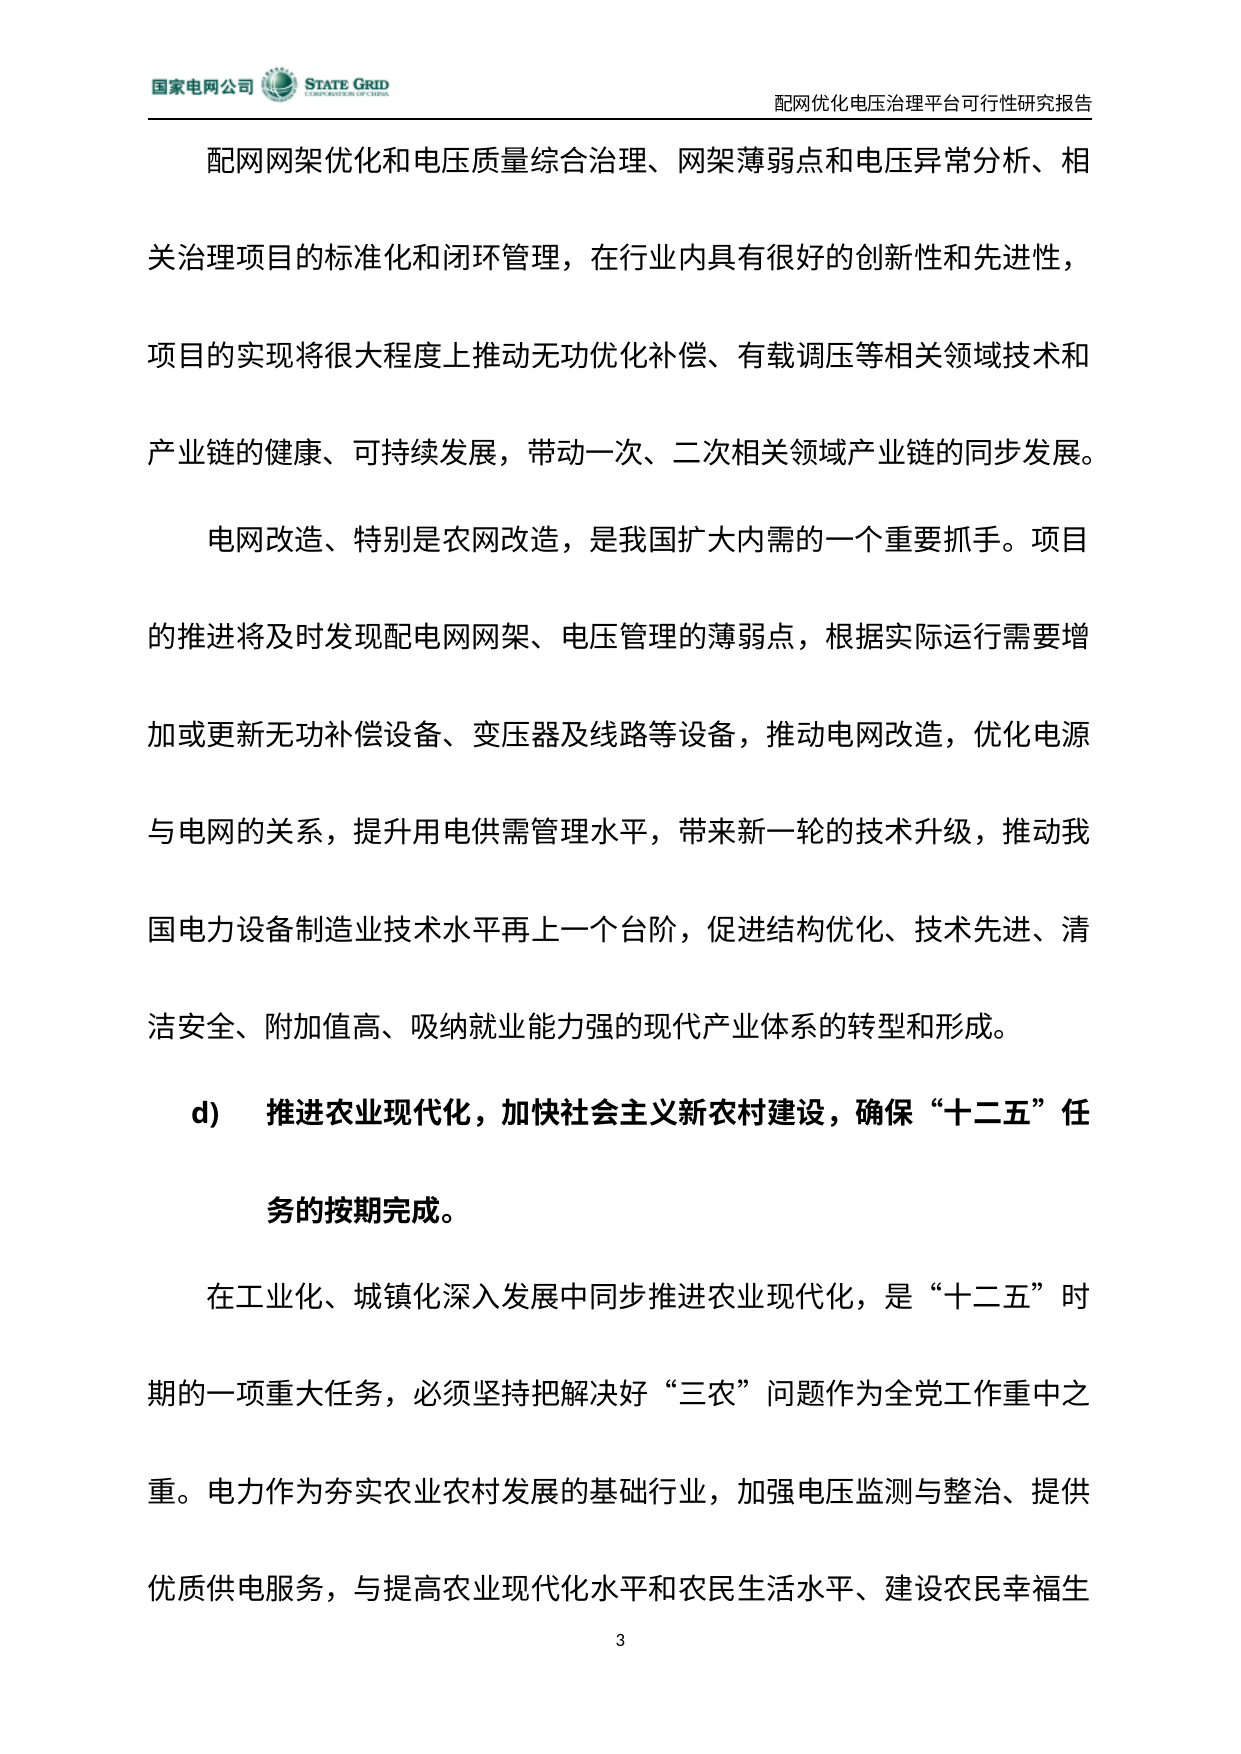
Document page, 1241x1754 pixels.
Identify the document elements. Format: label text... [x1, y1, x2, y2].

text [148, 1262, 1092, 1619]
text 配网网架优化和电压质量综合治理、网架薄弱点和电压异常分析、相关治理项目的标准化和闭环管理，在行业内具有很好的创新性和先进性，项目的实现将很大程度上推动无功优化补偿、有载调压等相关领域技术和产业链的健康、可持续发展，带动一次、二次相关领域产业链的同步发展。 [148, 126, 1092, 483]
text 电网改造、特别是农网改造，是我国扩大内需的一个重要抓手。项目的推进将及时发现配电网网架、电压管理的薄弱点，根据实际运行需要增加或更新无功补偿设备、变压器及线路等设备，推动电网改造，优化电源与电网的关系，提升用电供需管理水平，带来新一轮的技术升级，推动我国电力设备制造业技术水平再上一个台阶，促进结构优化、技术先进、清洁安全、附加值高、吸纳就业能力强的现代产业体系的转型和形成。 [148, 505, 1092, 1057]
list 推进农业现代化，加快社会主义新农村建设，确保“十二五”任务的按期完成。 [191, 1078, 1092, 1241]
